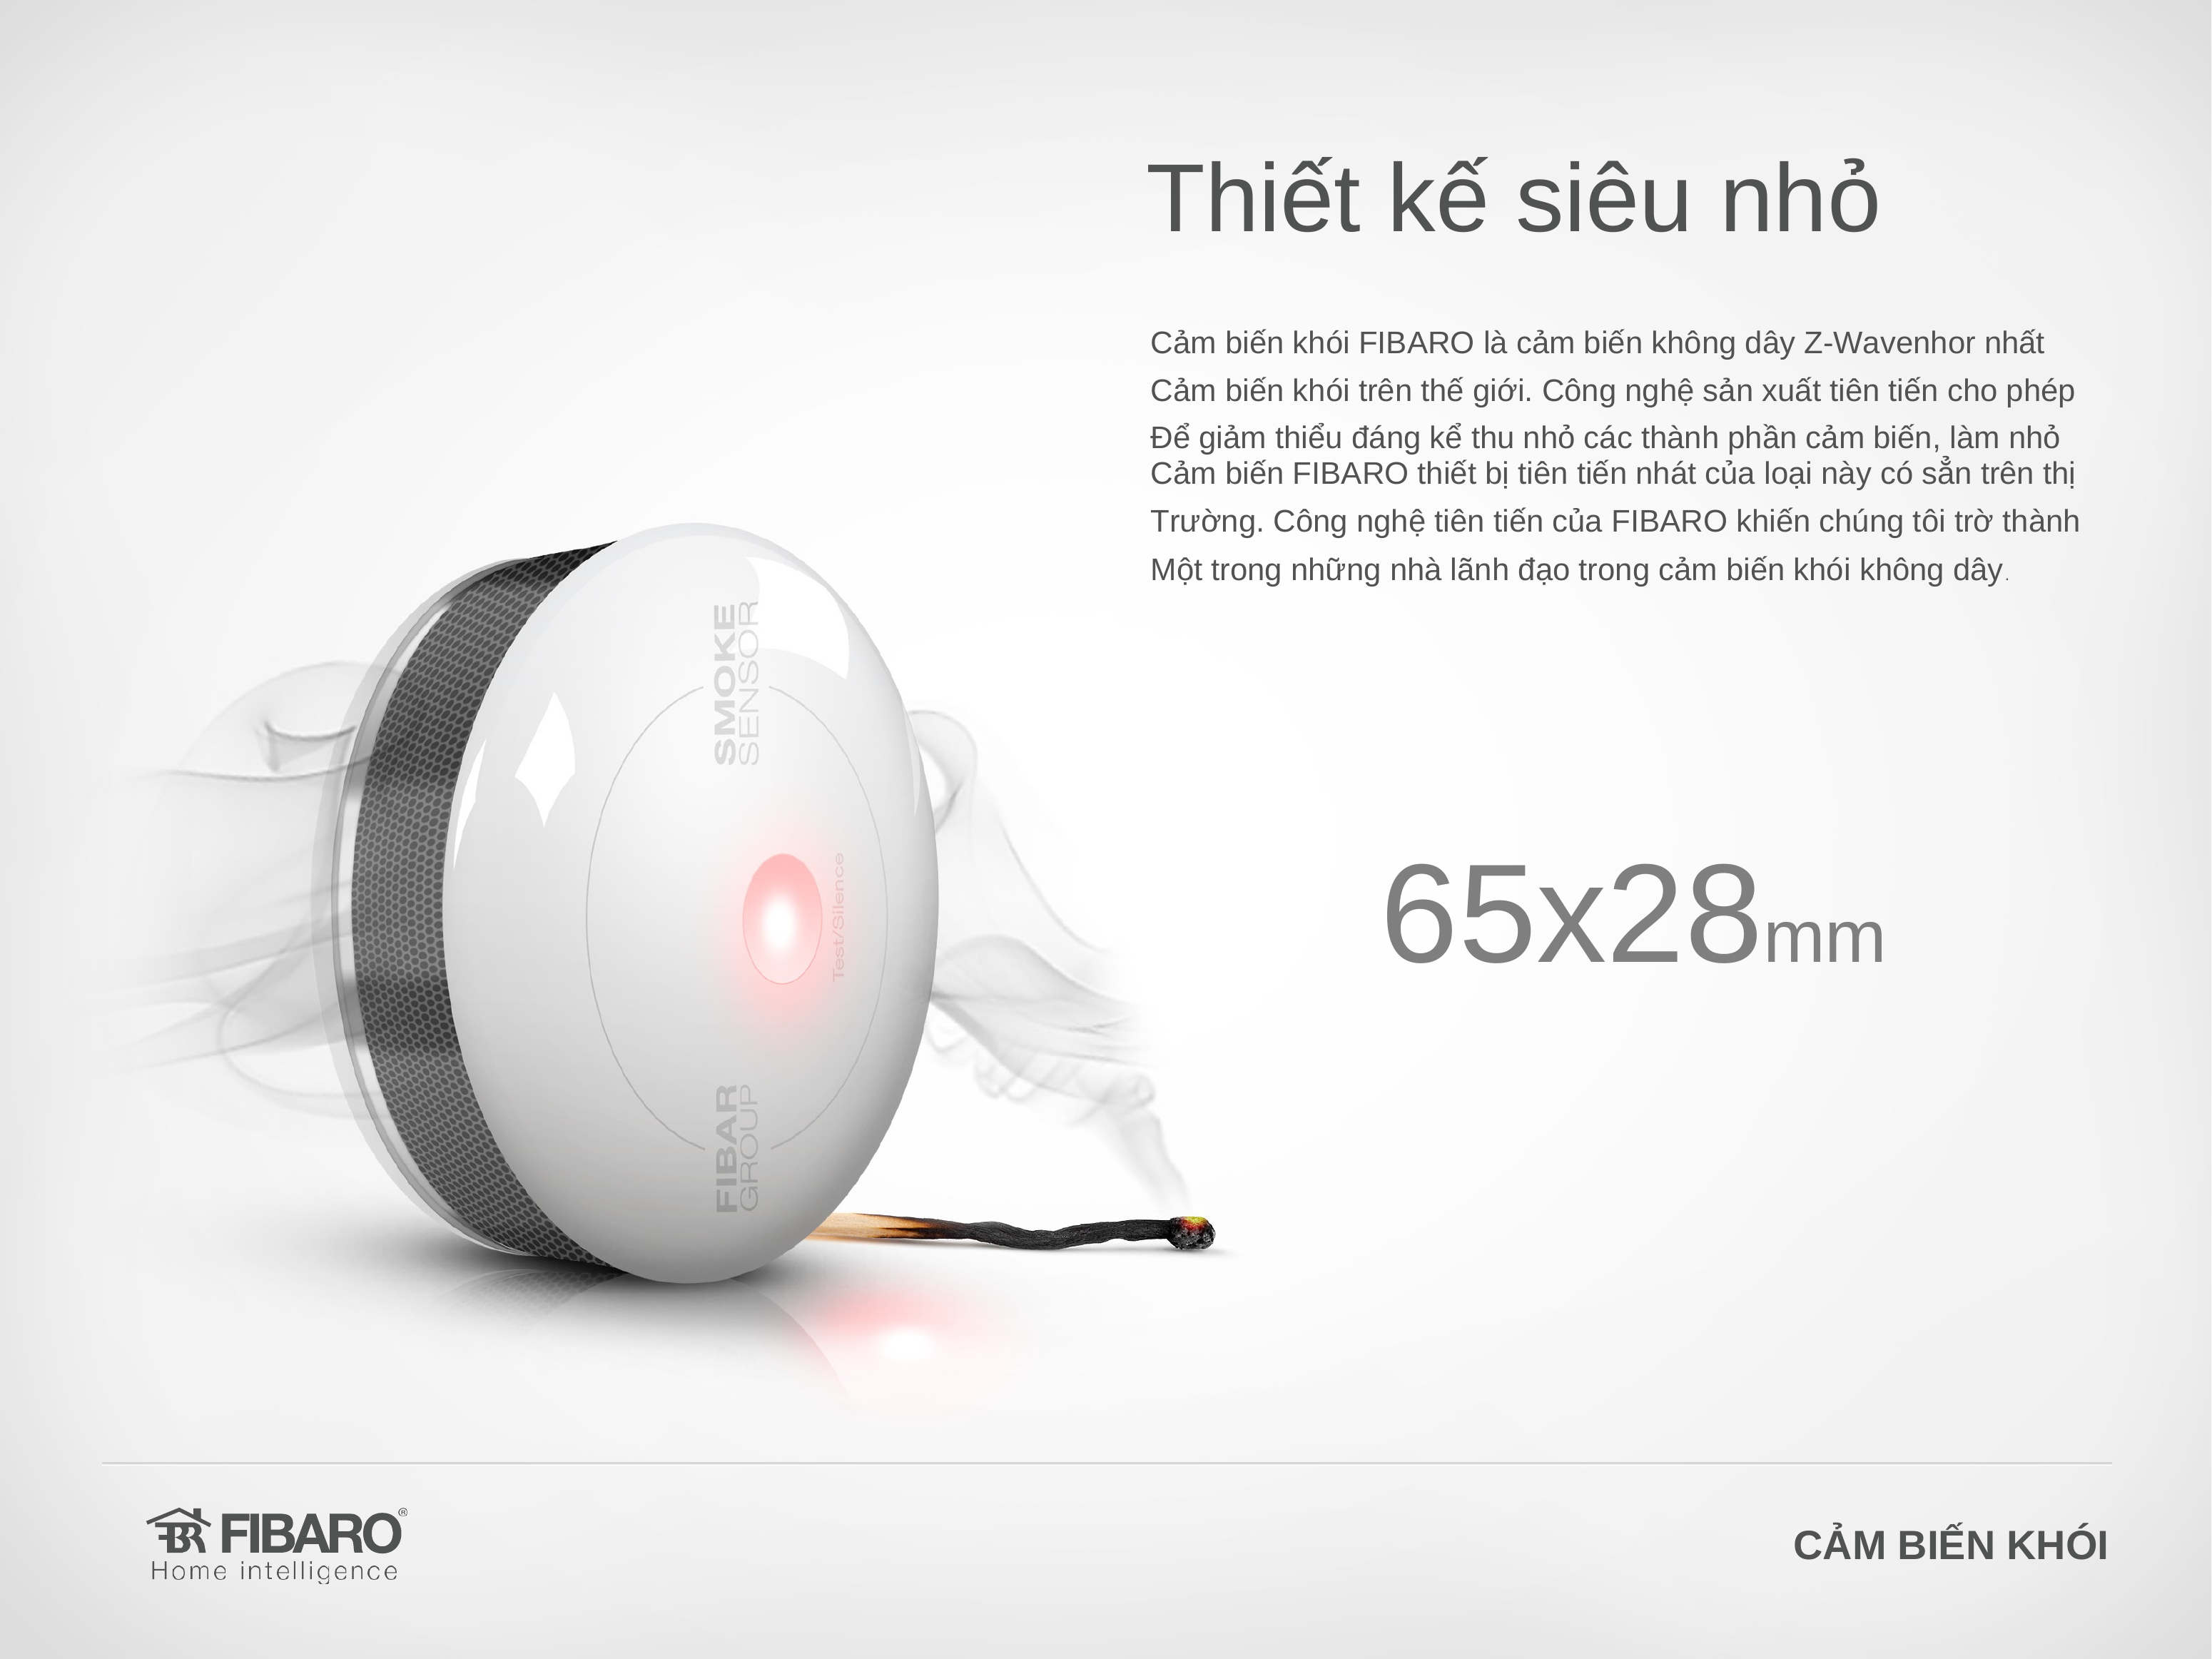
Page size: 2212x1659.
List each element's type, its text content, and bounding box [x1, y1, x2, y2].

text Thiết kế siêu nhỏ [1146, 141, 2148, 253]
text 65x28mm [1380, 831, 2148, 992]
text Để giảm thiểu đáng kể thu nhỏ các thành phần cảm biến, làm nhỏ [1150, 420, 2148, 455]
text Cảm biến khói trên thế giới. Công nghệ sản xuất tiên tiến cho phép [1150, 372, 2148, 407]
picture [0, 0, 2212, 1659]
text Trường. Công nghệ tiên tiến của FIBARO khiến chúng tôi trờ thành [1150, 502, 2148, 539]
text Cảm biến khói FIBARO là cảm biến không dây Z-Wavenhor nhất [1150, 324, 2148, 360]
text Cảm biến FIBARO thiết bị tiên tiến nhát của loại này có sẳn trên thị [1150, 455, 2148, 491]
text Một trong những nhà lãnh đạo trong cảm biến khói không dây. [1150, 551, 2148, 587]
text CẢM BIẾN KHÓI [89, 1521, 2109, 1568]
